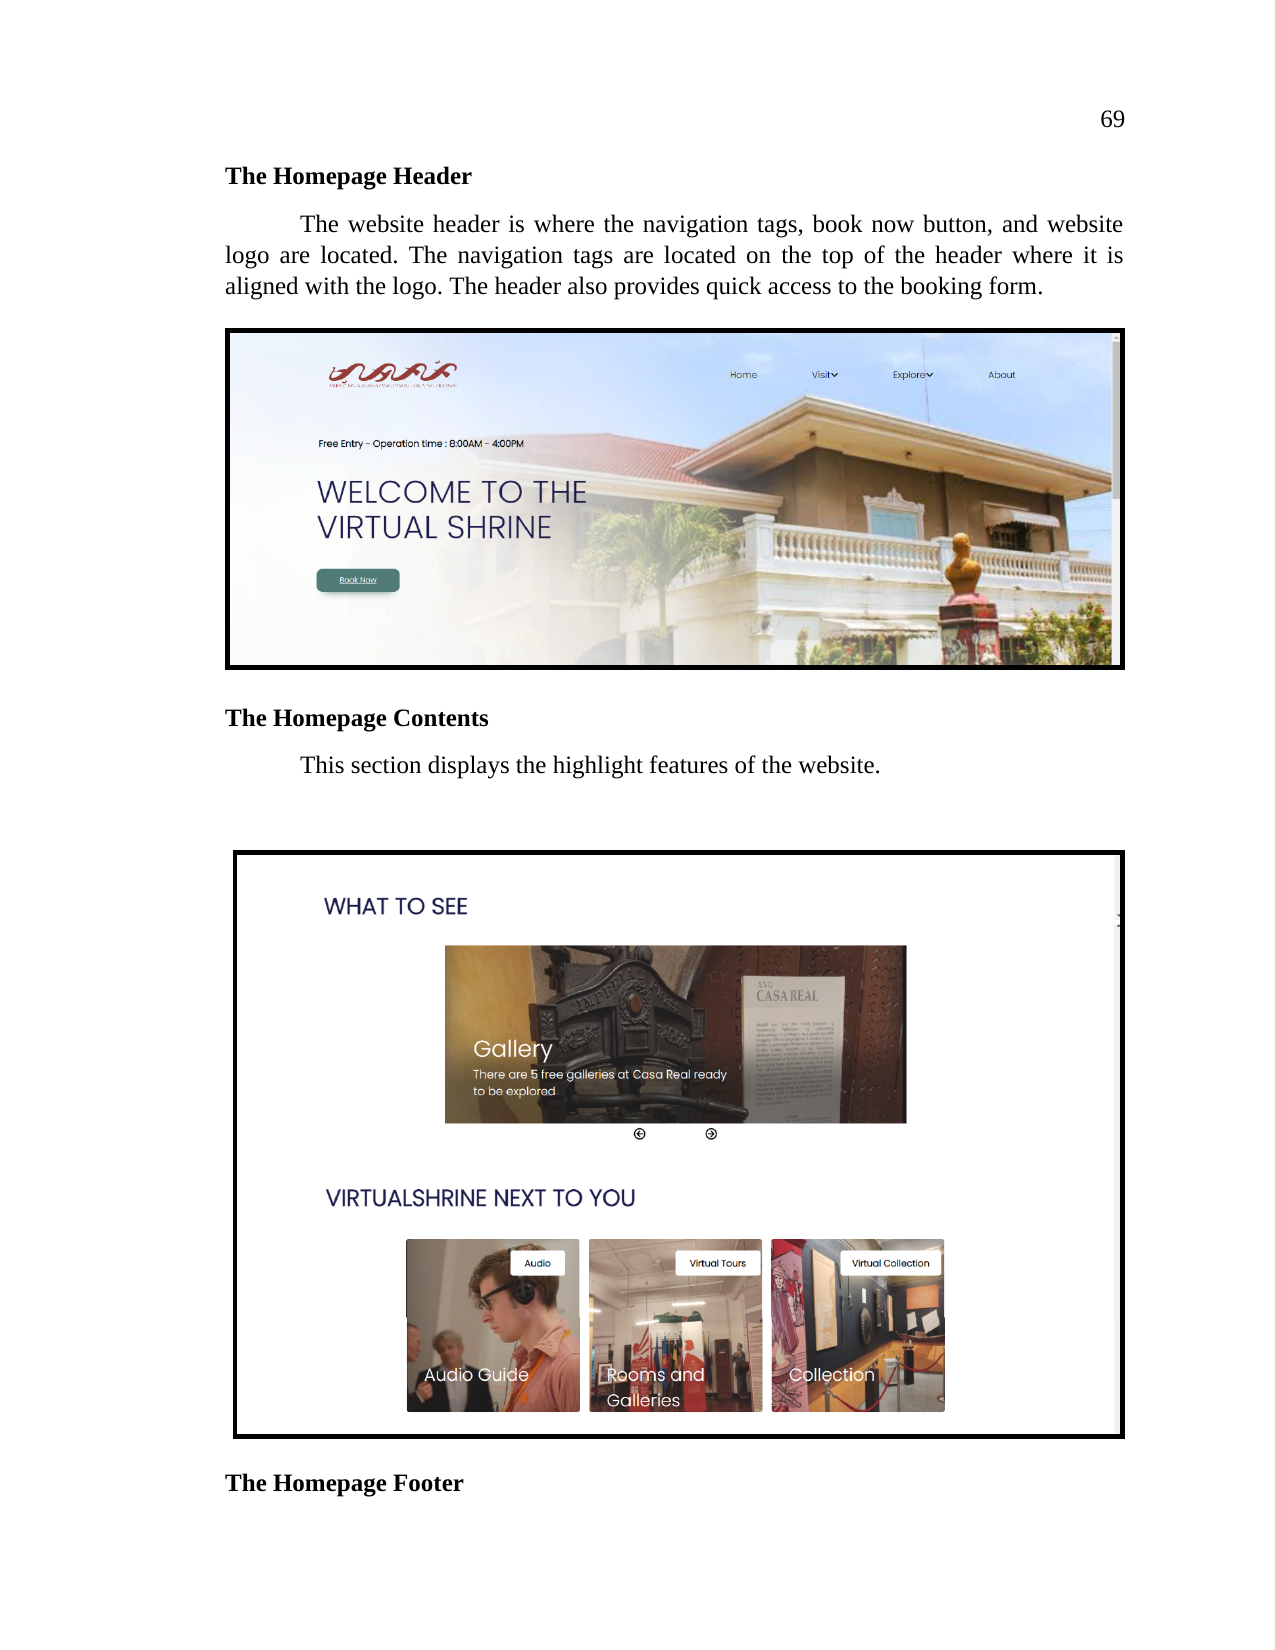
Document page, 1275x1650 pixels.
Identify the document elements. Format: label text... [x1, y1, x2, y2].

text This section displays the highlight features of the website. [225, 750, 1125, 779]
text The website header is where the navigation tags, book now button, and website logo are located. The navigation tags are located on the top of the header where it is aligned with the logo. The header also provides quick access to the booking form. [225, 209, 1125, 300]
picture [230, 333, 1120, 665]
text The Homepage Header [225, 161, 1125, 190]
picture [237, 855, 1120, 1434]
text The Homepage Contents [225, 670, 1125, 731]
